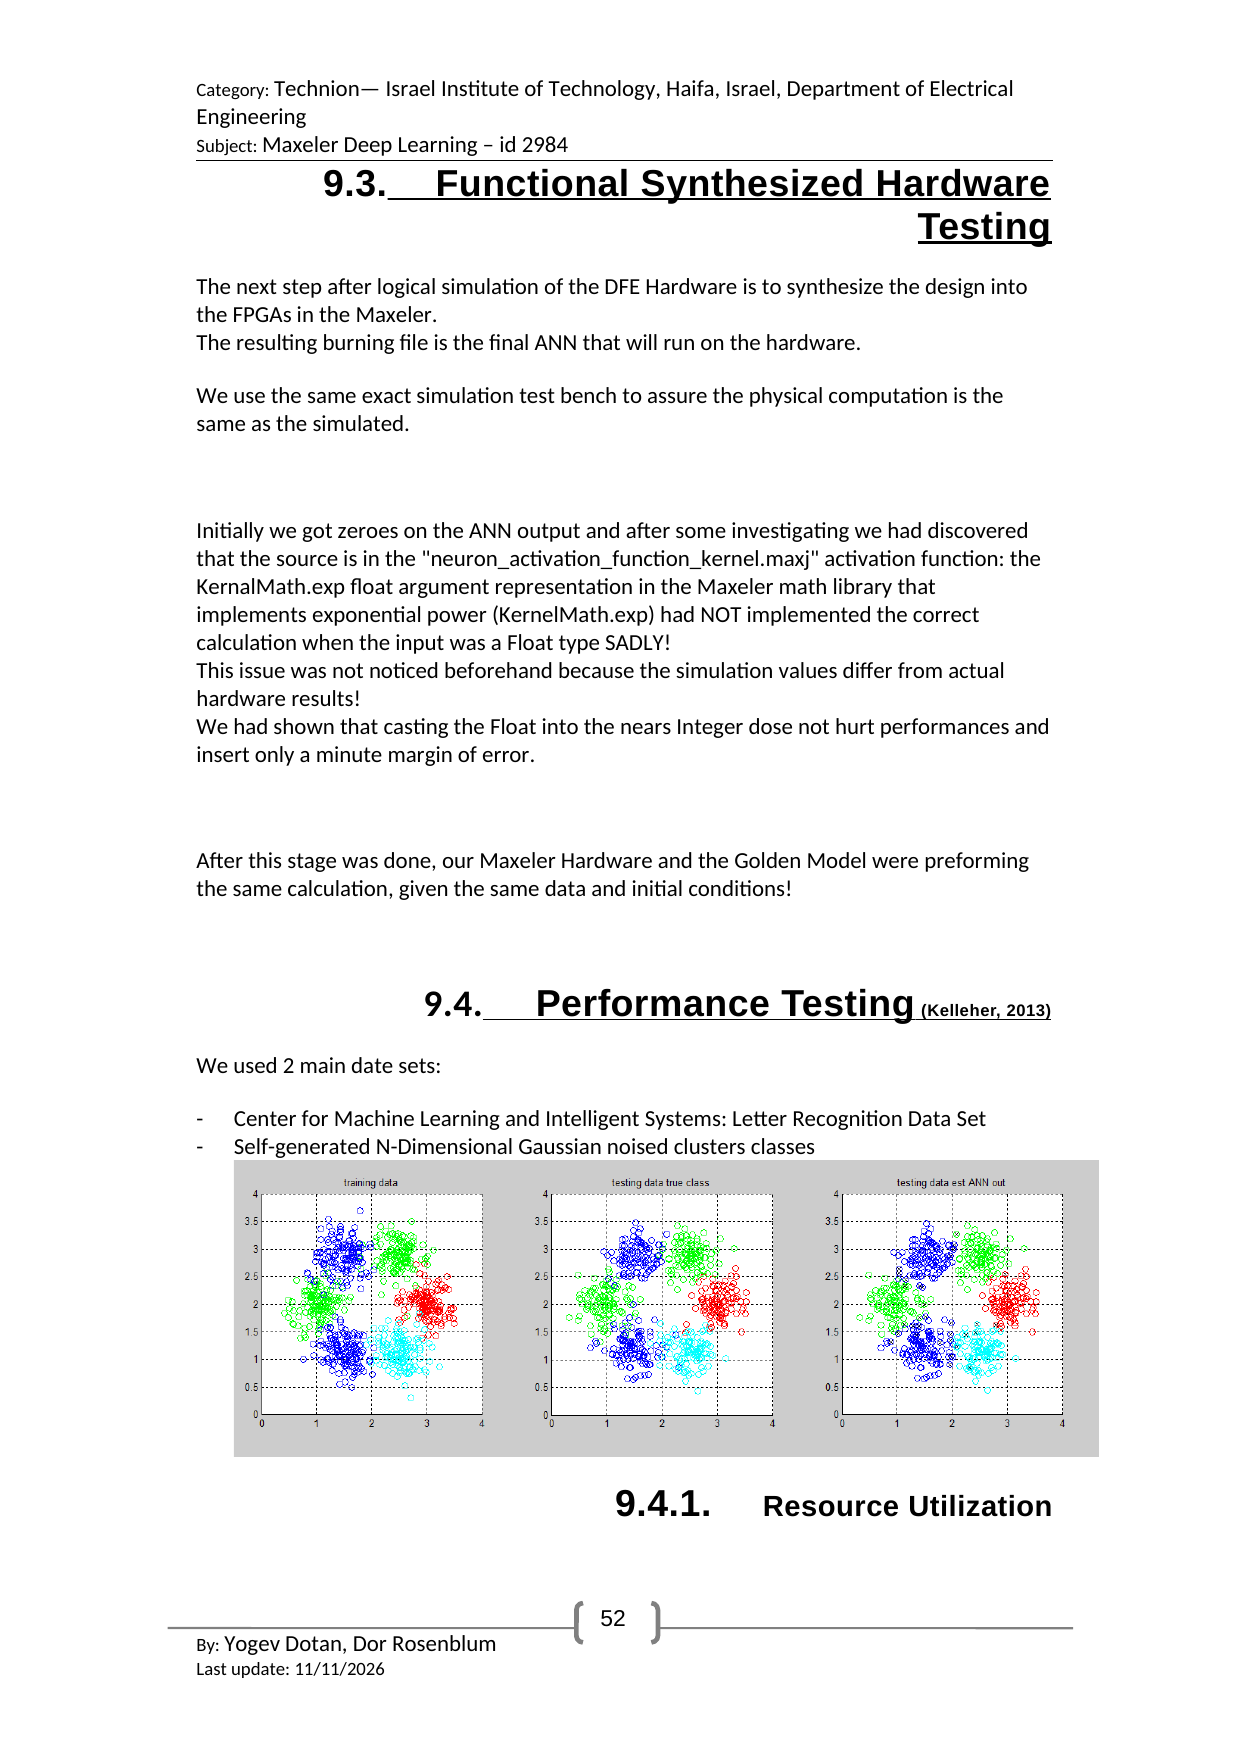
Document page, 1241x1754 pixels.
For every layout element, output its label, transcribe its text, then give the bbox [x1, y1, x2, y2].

picture [233, 1160, 1099, 1457]
text We use the same exact simulation test bench to assure the physical computation is the same as the simulated. [196, 381, 1053, 437]
text After this stage was done, our Maxeler Hardware and the Golden Model were preforming the same calculation, given the same data and initial conditions! [196, 846, 1053, 902]
text The next step after logical simulation of the DFE Hardware is to synthesize the design into the FPGAs in the Maxeler. The resulting burning file is the final ANN that will run on the hardware. [196, 272, 1053, 356]
text We used 2 main date sets: [196, 1051, 1053, 1079]
text Initially we got zeroes on the ANN output and after some investigating we had discovered that the source is in the "neuron_activation_function_kernel.maxj" activation function: the KernalMath.exp float argument representation in the Maxeler math library that implements exponential power (KernelMath.exp) had NOT implemented the correct calculation when the input was a Float type SADLY! This issue was not noticed beforehand because the simulation values differ from actual hardware results! We had shown that casting the Float into the nears Integer dose not hurt performances and insert only a minute margin of error. [196, 516, 1053, 768]
list Center for Machine Learning and Intelligent Systems: Letter Recognition Data Set [196, 1104, 1053, 1132]
subtitle Performance Testing [187, 980, 1051, 1026]
subtitle Functional Synthesized Hardware Testing [187, 161, 1051, 247]
subtitle Resource Utilization [196, 1482, 1053, 1525]
